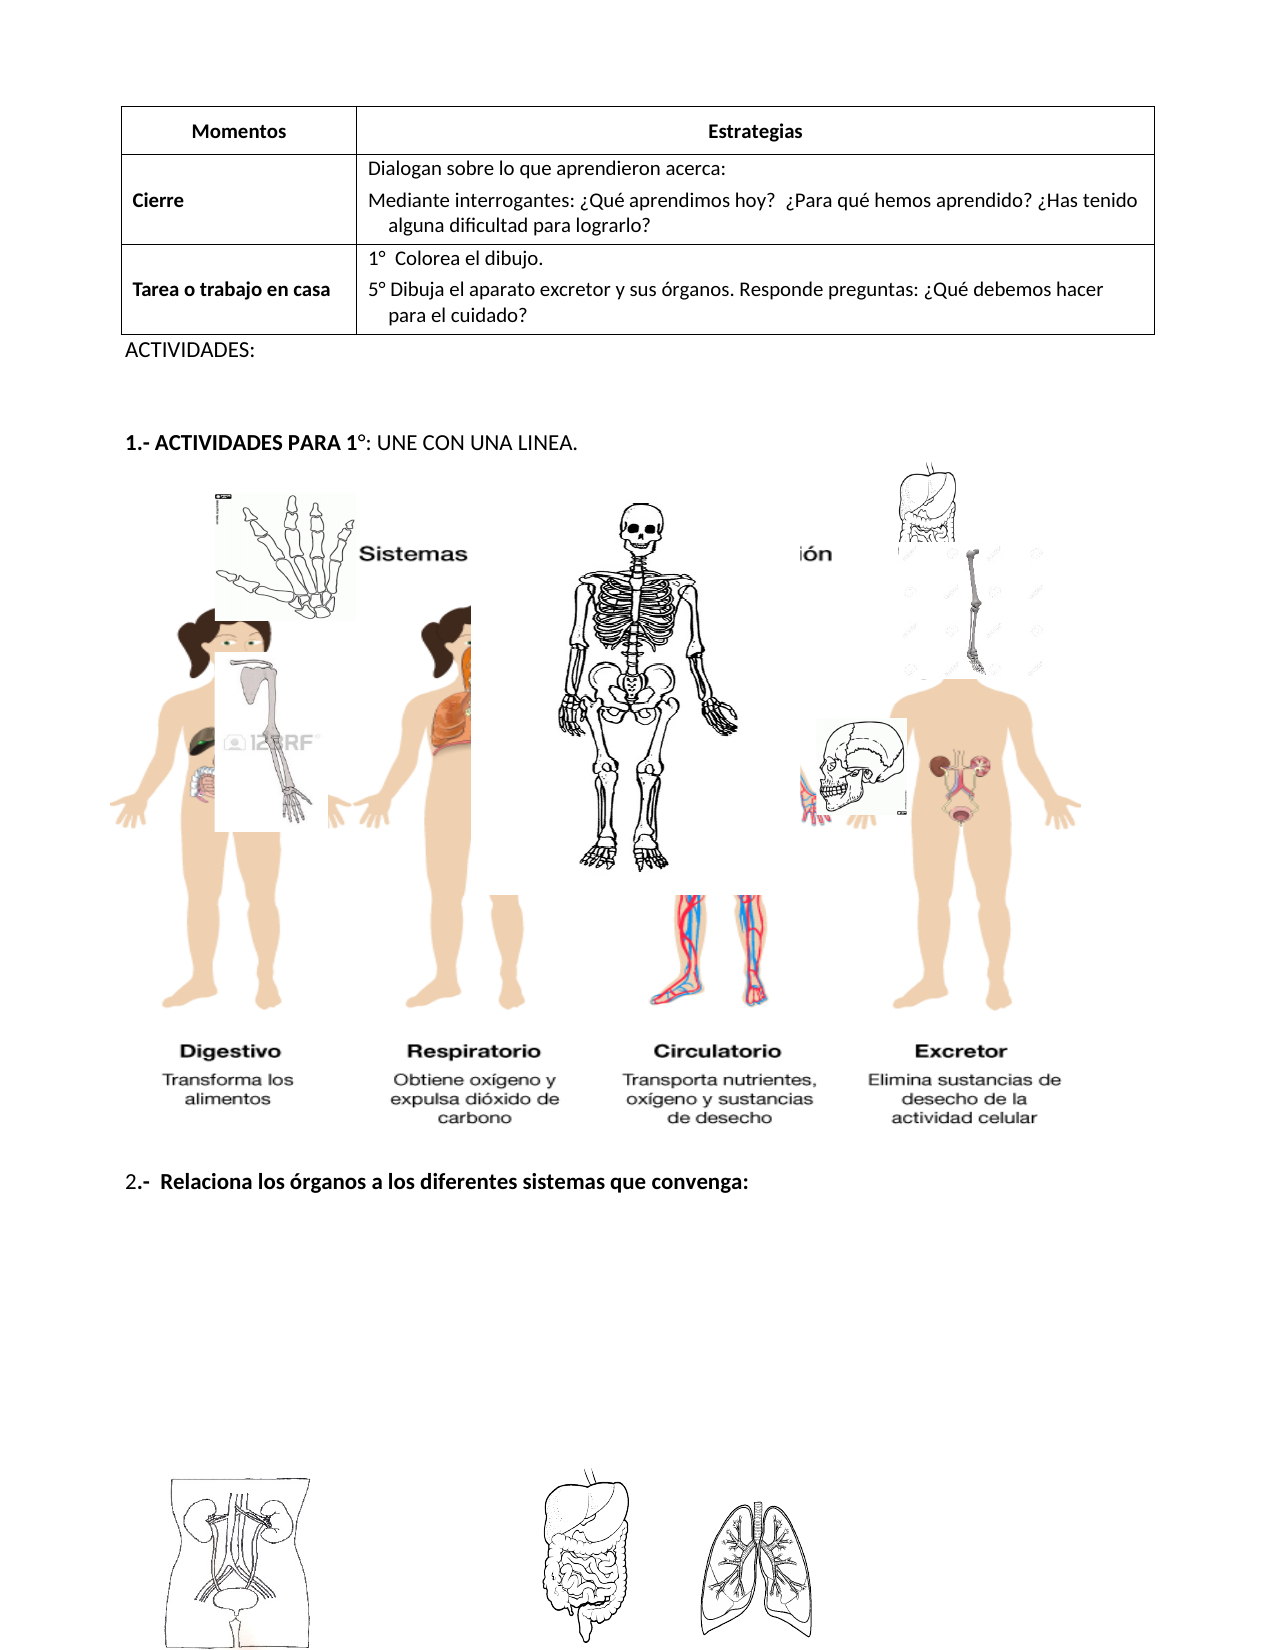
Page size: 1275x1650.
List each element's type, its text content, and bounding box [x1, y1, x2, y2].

picture [110, 462, 1082, 1149]
table_cell Cierre [122, 155, 356, 244]
table_cell Dialogan sobre lo que aprendieron acerca: Mediante interrogantes: ¿Qué aprendimos hoy? ¿Para qué hemos aprendido? ¿Has tenido alguna dificultad para lograrlo? [357, 155, 1154, 244]
table_header Estrategias [357, 107, 1154, 154]
picture [162, 1477, 311, 1650]
text ACTIVIDADES: [125, 335, 1150, 363]
text 1.- ACTIVIDADES PARA 1°: UNE CON UNA LINEA. [125, 428, 1150, 456]
picture [493, 1468, 843, 1650]
table_header Momentos [122, 107, 356, 154]
table_cell 1° Colorea el dibujo. 5° Dibuja el aparato excretor y sus órganos. Responde preguntas: ¿Qué debemos hacer para el cuidado? [357, 245, 1154, 334]
table_cell Tarea o trabajo en casa [122, 245, 356, 334]
